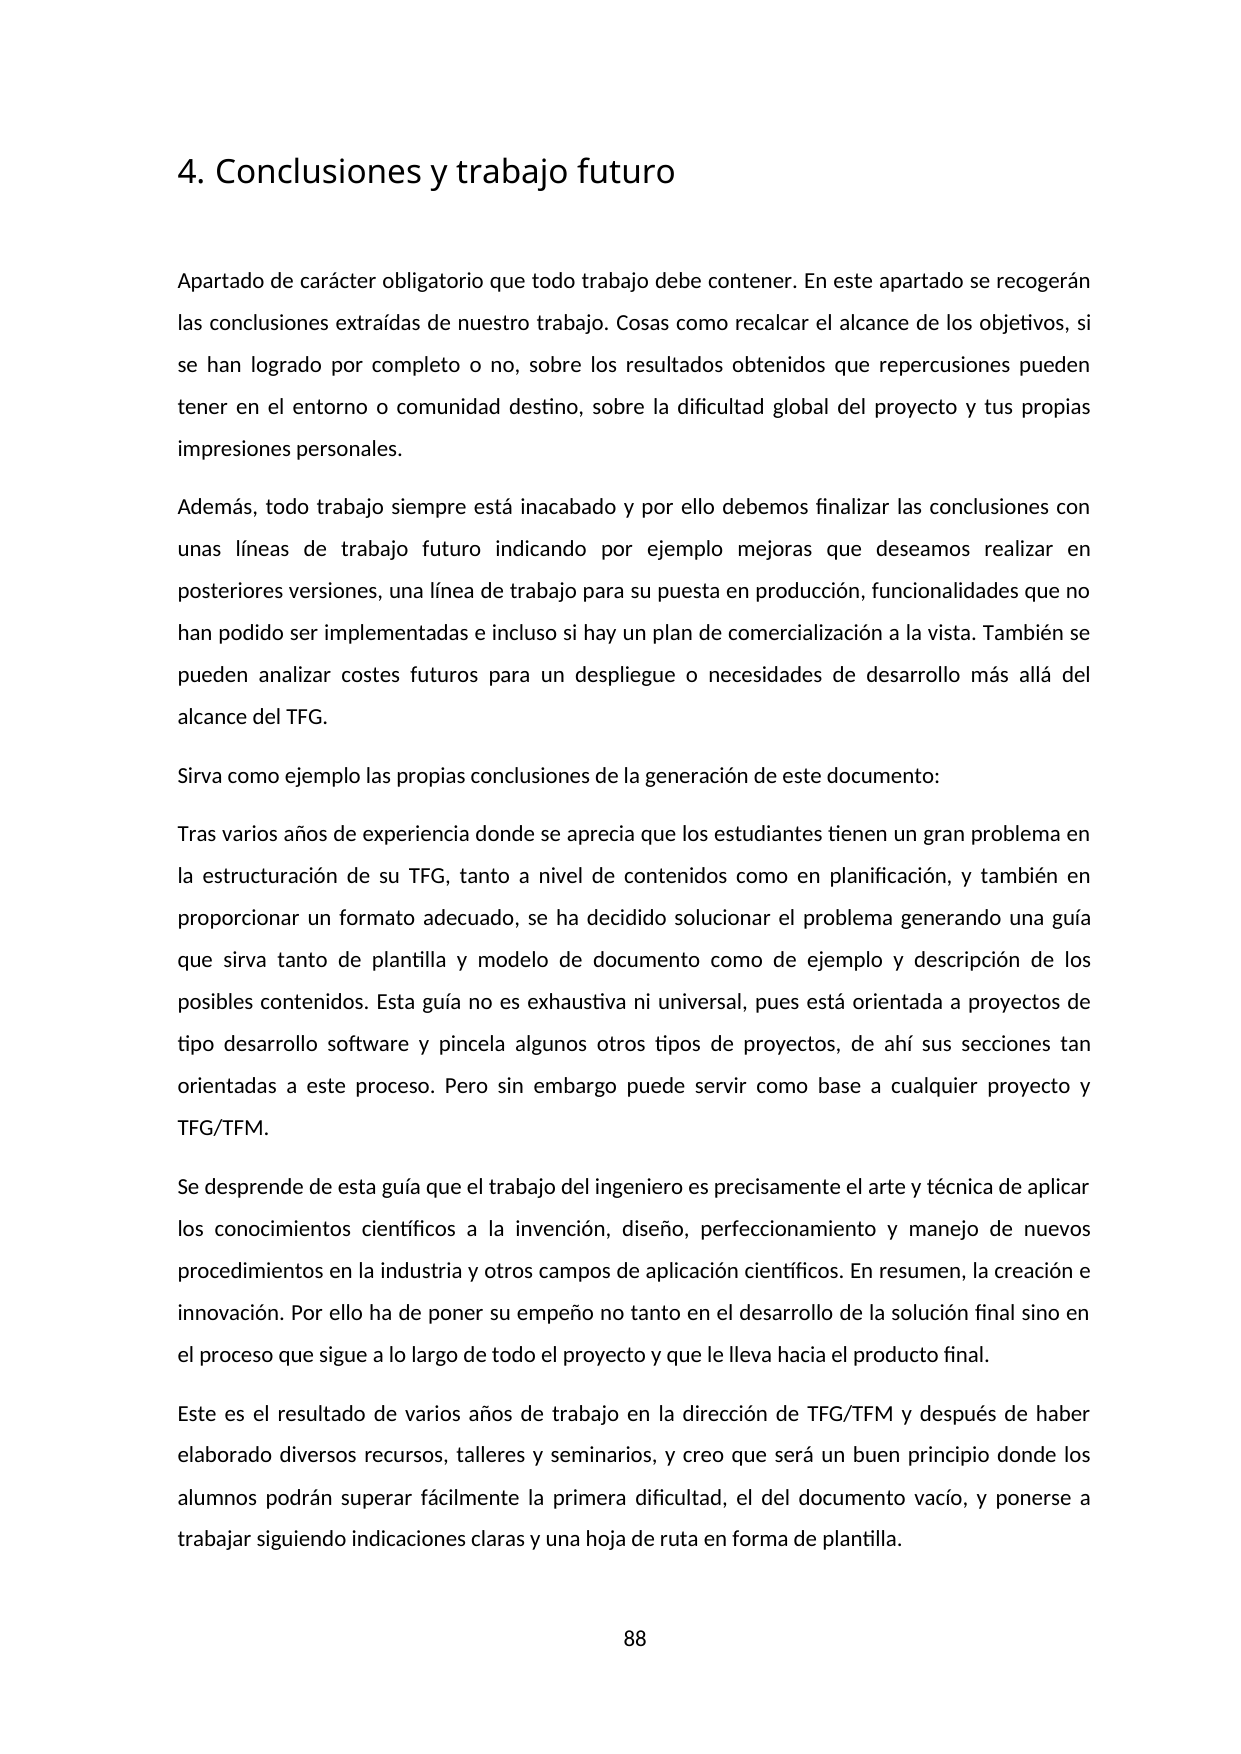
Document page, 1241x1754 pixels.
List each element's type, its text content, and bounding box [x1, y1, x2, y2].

text Tras varios años de experiencia donde se aprecia que los estudiantes tienen un gran problema en la estructuración de su TFG, tanto a nivel de contenidos como en planificación, y también en proporcionar un formato adecuado, se ha decidido solucionar el problema generando una guía que sirva tanto de plantilla y modelo de documento como de ejemplo y descripción de los posibles contenidos. Esta guía no es exhaustiva ni universal, pues está orientada a proyectos de tipo desarrollo software y pincela algunos otros tipos de proyectos, de ahí sus secciones tan orientadas a este proceso. Pero sin embargo puede servir como base a cualquier proyecto y TFG/TFM. [177, 819, 1092, 1141]
text Sirva como ejemplo las propias conclusiones de la generación de este documento: [177, 761, 1092, 789]
text Apartado de carácter obligatorio que todo trabajo debe contener. En este apartado se recogerán las conclusiones extraídas de nuestro trabajo. Cosas como recalcar el alcance de los objetivos, si se han logrado por completo o no, sobre los resultados obtenidos que repercusiones pueden tener en el entorno o comunidad destino, sobre la dificultad global del proyecto y tus propias impresiones personales. [177, 266, 1092, 462]
subtitle Conclusiones y trabajo futuro [177, 148, 1092, 193]
text Se desprende de esta guía que el trabajo del ingeniero es precisamente el arte y técnica de aplicar los conocimientos científicos a la invención, diseño, perfeccionamiento y manejo de nuevos procedimientos en la industria y otros campos de aplicación científicos. En resumen, la creación e innovación. Por ello ha de poner su empeño no tanto en el desarrollo de la solución final sino en el proceso que sigue a lo largo de todo el proyecto y que le lleva hacia el producto final. [177, 1172, 1092, 1368]
text Este es el resultado de varios años de trabajo en la dirección de TFG/TFM y después de haber elaborado diversos recursos, talleres y seminarios, y creo que será un buen principio donde los alumnos podrán superar fácilmente la primera dificultad, el del documento vacío, y ponerse a trabajar siguiendo indicaciones claras y una hoja de ruta en forma de plantilla. [177, 1399, 1092, 1553]
text Además, todo trabajo siempre está inacabado y por ello debemos finalizar las conclusiones con unas líneas de trabajo futuro indicando por ejemplo mejoras que deseamos realizar en posteriores versiones, una línea de trabajo para su puesta en producción, funcionalidades que no han podido ser implementadas e incluso si hay un plan de comercialización a la vista. También se pueden analizar costes futuros para un despliegue o necesidades de desarrollo más allá del alcance del TFG. [177, 492, 1092, 730]
